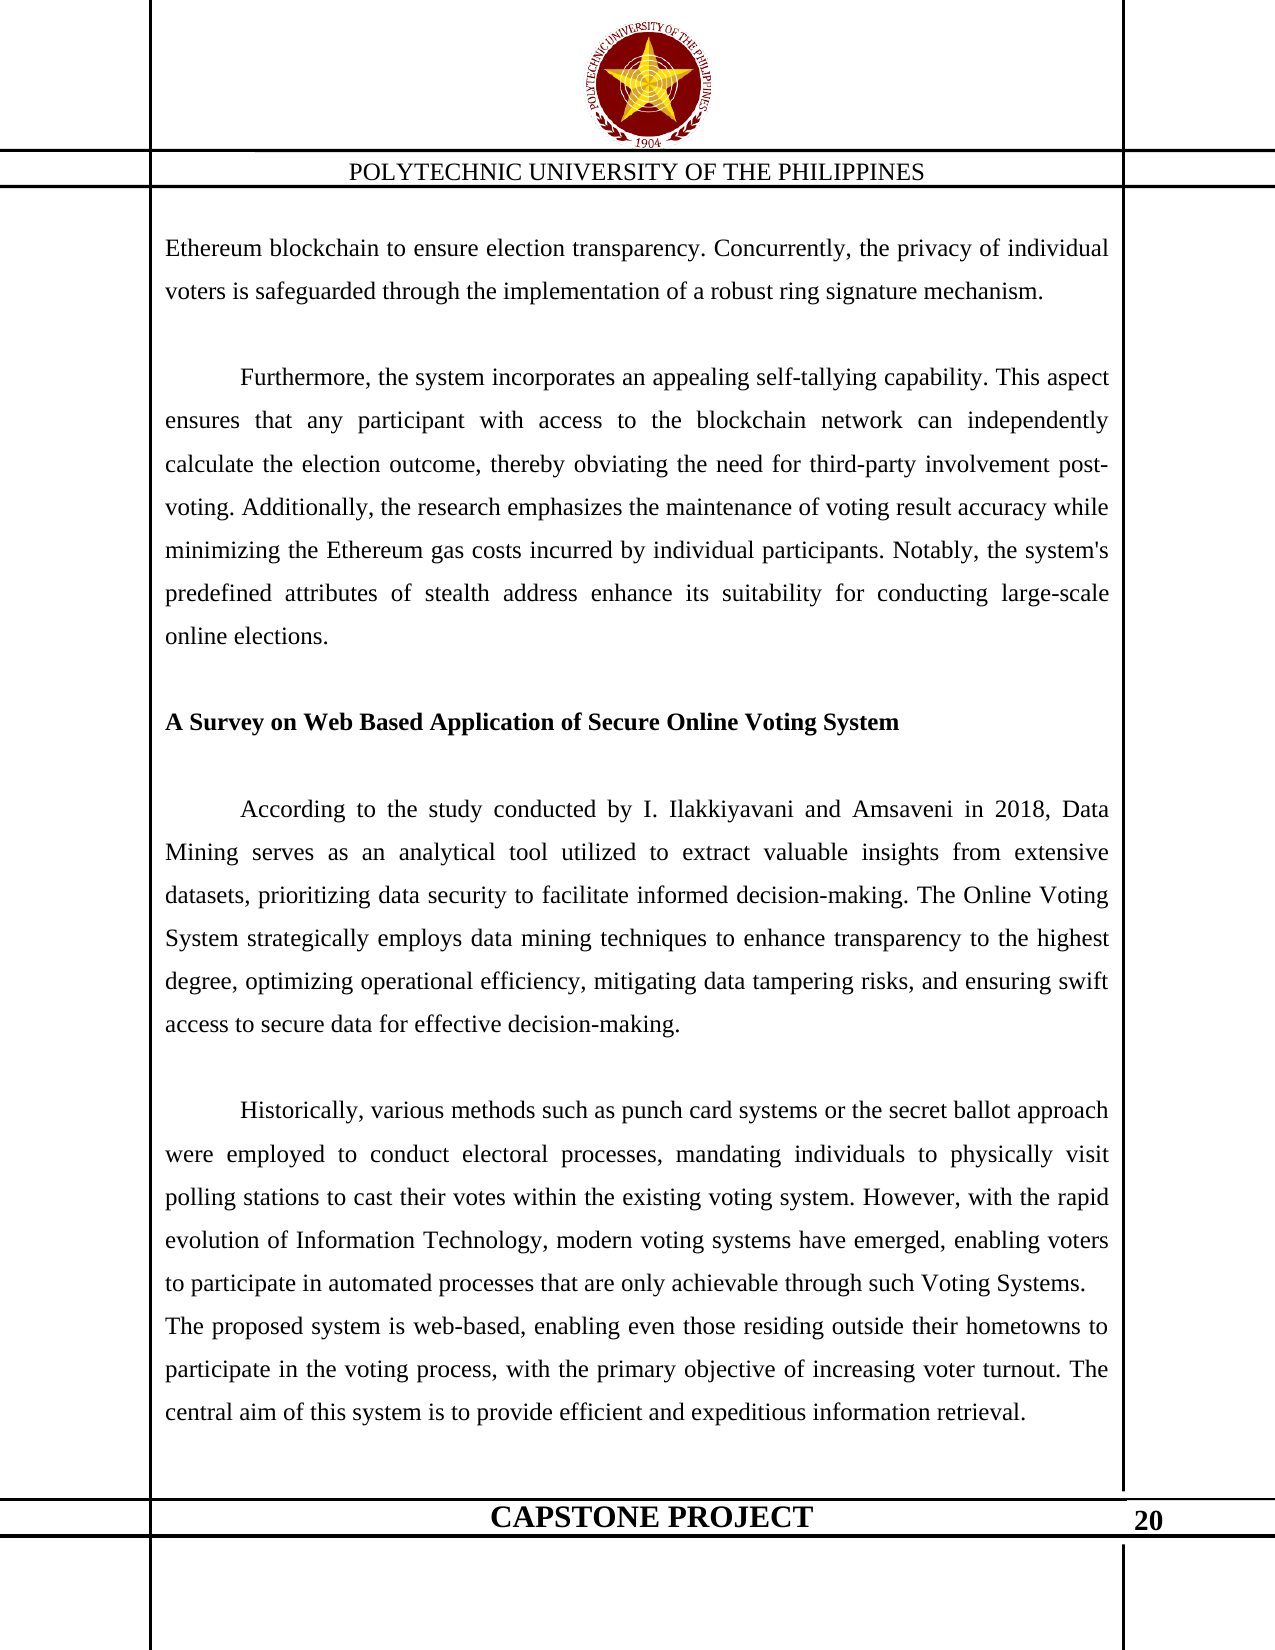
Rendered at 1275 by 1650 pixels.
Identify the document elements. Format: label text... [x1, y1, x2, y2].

text The proposed system is web-based, enabling even those residing outside their hometowns to participate in the voting process, with the primary objective of increasing voter turnout. The central aim of this system is to provide efficient and expeditious information retrieval. [165, 1311, 1110, 1426]
text A Survey on Web Based Application of Secure Online Voting System [165, 707, 1110, 736]
text According to the study conducted by I. Ilakkiyavani and Amsaveni in 2018, Data Mining serves as an analytical tool utilized to extract valuable insights from extensive datasets, prioritizing data security to facilitate informed decision-making. The Online Voting System strategically employs data mining techniques to enhance transparency to the highest degree, optimizing operational efficiency, mitigating data tampering risks, and ensuring swift access to secure data for effective decision-making. [165, 794, 1110, 1038]
text Furthermore, the system incorporates an appealing self-tallying capability. This aspect ensures that any participant with access to the blockchain network can independently calculate the election outcome, thereby obviating the need for third-party involvement post-voting. Additionally, the research emphasizes the maintenance of voting result accuracy while minimizing the Ethereum gas costs incurred by individual participants. Notably, the system's predefined attributes of stealth address enhance its suitability for conducting large-scale online elections. [165, 362, 1110, 650]
text Historically, various methods such as punch card systems or the secret ballot approach were employed to conduct electoral processes, mandating individuals to physically visit polling stations to cast their votes within the existing voting system. However, with the rapid evolution of Information Technology, modern voting systems have emerged, enabling voters to participate in automated processes that are only achievable through such Voting Systems. [165, 1096, 1110, 1297]
picture [583, 20, 712, 148]
